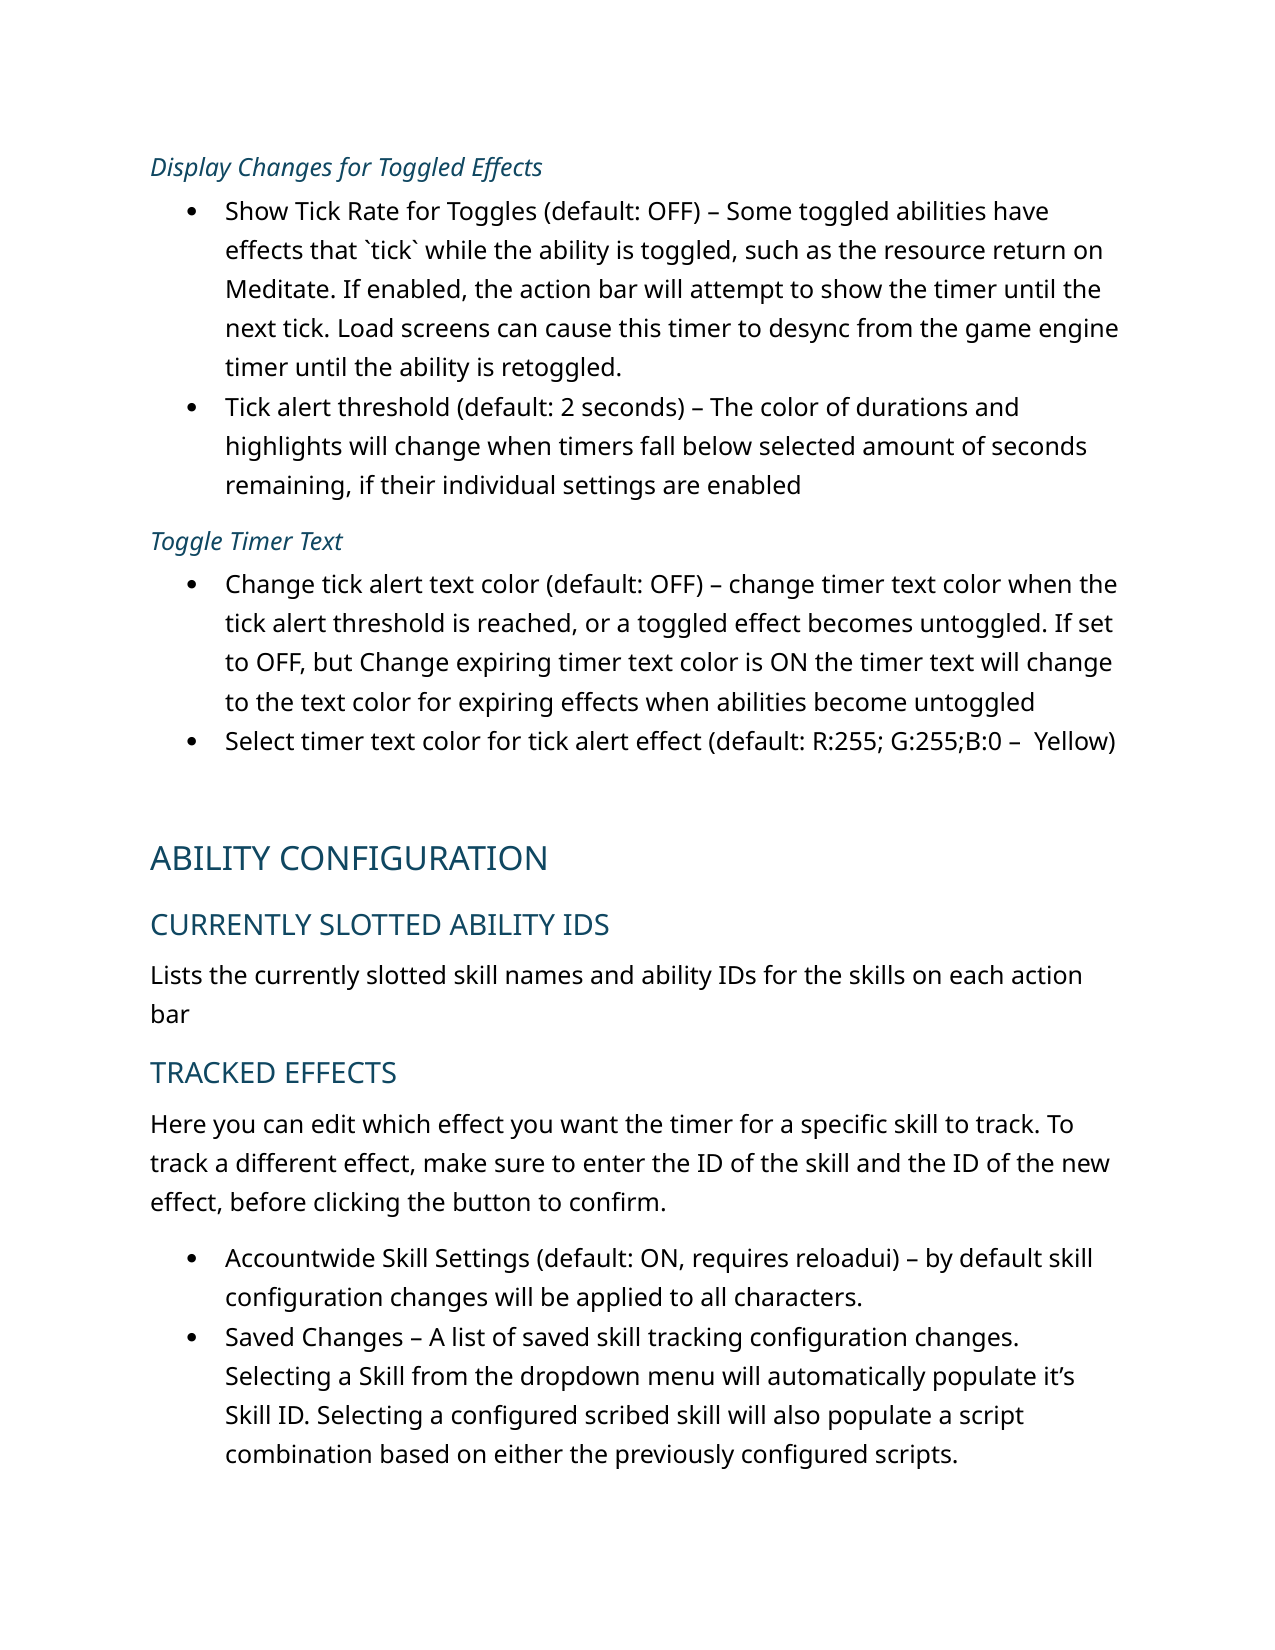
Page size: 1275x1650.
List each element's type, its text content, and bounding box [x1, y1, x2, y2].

subtitle ABILITY CONFIGURATION [150, 835, 1125, 880]
list Accountwide Skill Settings (default: ON, requires reloadui) – by default skill configuration changes will be applied to all characters. [187, 1241, 1125, 1314]
text Here you can edit which effect you want the timer for a specific skill to track. To track a different effect, make sure to enter the ID of the skill and the ID of the new effect, before clicking the button to confirm. [150, 1107, 1125, 1219]
subtitle Toggle Timer Text [150, 523, 1125, 557]
list Change tick alert text color (default: OFF) – change timer text color when the tick alert threshold is reached, or a toggled effect becomes untoggled. If set to OFF, but Change expiring timer text color is ON the timer text will change to the text color for expiring effects when abilities become untoggled [187, 567, 1125, 718]
text Lists the currently slotted skill names and ability IDs for the skills on each action bar [150, 958, 1125, 1031]
list Tick alert threshold (default: 2 seconds) – The color of durations and highlights will change when timers fall below selected amount of seconds remaining, if their individual settings are enabled [187, 389, 1125, 502]
subtitle Display Changes for Toggled Effects [150, 150, 1125, 184]
list Saved Changes – A list of saved skill tracking configuration changes. Selecting a Skill from the dropdown menu will automatically populate it’s Skill ID. Selecting a configured scribed skill will also populate a script combination based on either the previously configured scripts. [187, 1319, 1125, 1471]
list Show Tick Rate for Toggles (default: OFF) – Some toggled abilities have effects that `tick` while the ability is toggled, such as the resource return on Meditate. If enabled, the action bar will attempt to show the timer until the next tick. Load screens can cause this timer to desync from the game engine timer until the ability is retoggled. [187, 193, 1125, 384]
list Select timer text color for tick alert effect (default: R:255; G:255;B:0 – Yellow) [187, 723, 1125, 757]
subtitle CURRENTLY SLOTTED ABILITY IDS [150, 904, 1125, 943]
subtitle TRACKED EFFECTS [150, 1053, 1125, 1092]
